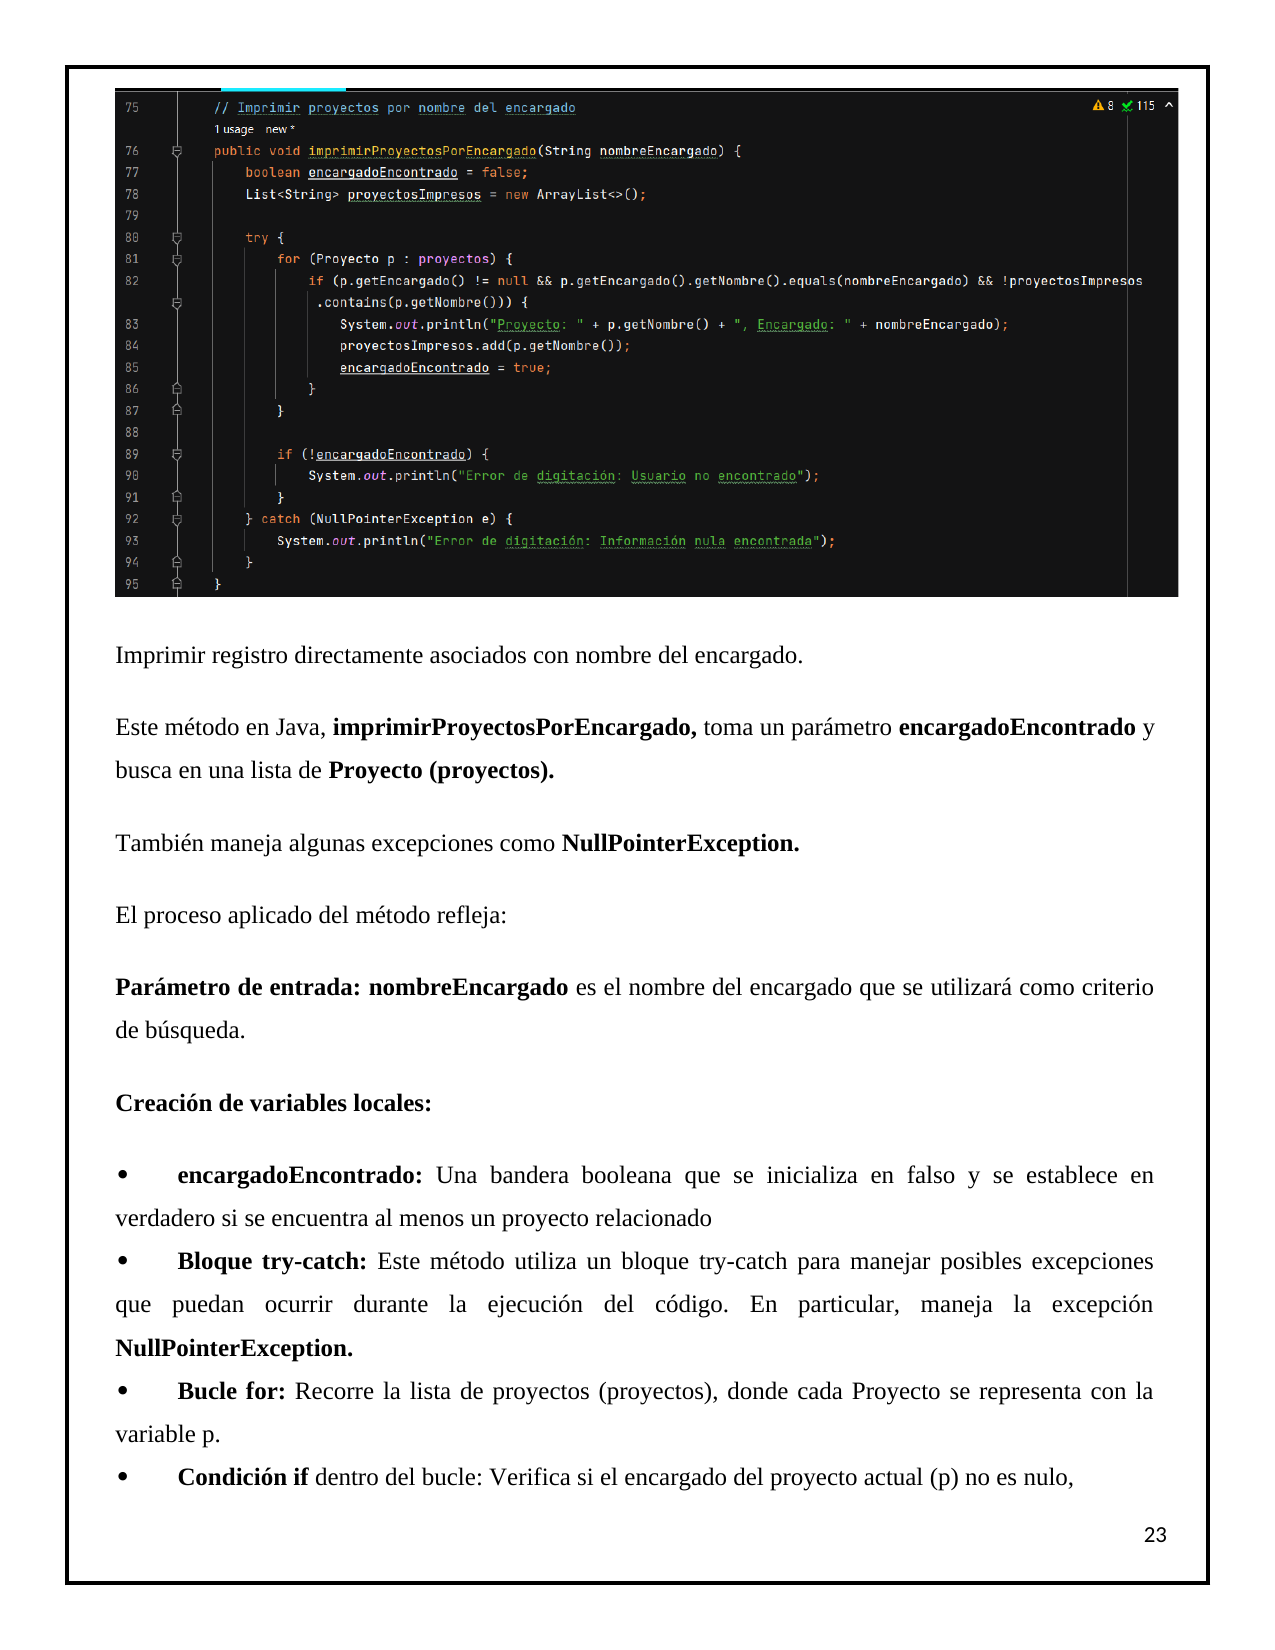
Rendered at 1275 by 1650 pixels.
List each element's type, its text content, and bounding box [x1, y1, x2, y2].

list Bloque try-catch: Este método utiliza un bloque try-catch para manejar posibles excepciones que puedan ocurrir durante la ejecución del código. En particular, maneja la excepción NullPointerException. [115, 1246, 1155, 1361]
list Bucle for: Recorre la lista de proyectos (proyectos), donde cada Proyecto se representa con la variable p. [115, 1376, 1155, 1448]
list encargadoEncontrado: Una bandera booleana que se inicializa en falso y se establece en verdadero si se encuentra al menos un proyecto relacionado [115, 1160, 1155, 1232]
picture [115, 88, 1179, 597]
text Parámetro de entrada: nombreEncargado es el nombre del encargado que se utilizará como criterio de búsqueda. [115, 972, 1155, 1044]
text Este método en Java, imprimirProyectosPorEncargado, toma un parámetro encargadoEncontrado y busca en una lista de Proyecto (proyectos). [115, 712, 1155, 784]
list Condición if dentro del bucle: Verifica si el encargado del proyecto actual (p) no es nulo, [115, 1462, 1155, 1491]
text El proceso aplicado del método refleja: [115, 900, 1155, 929]
text Imprimir registro directamente asociados con nombre del encargado. [115, 640, 1155, 669]
text También maneja algunas excepciones como NullPointerException. [115, 828, 1155, 857]
text Creación de variables locales: [115, 1088, 1155, 1117]
